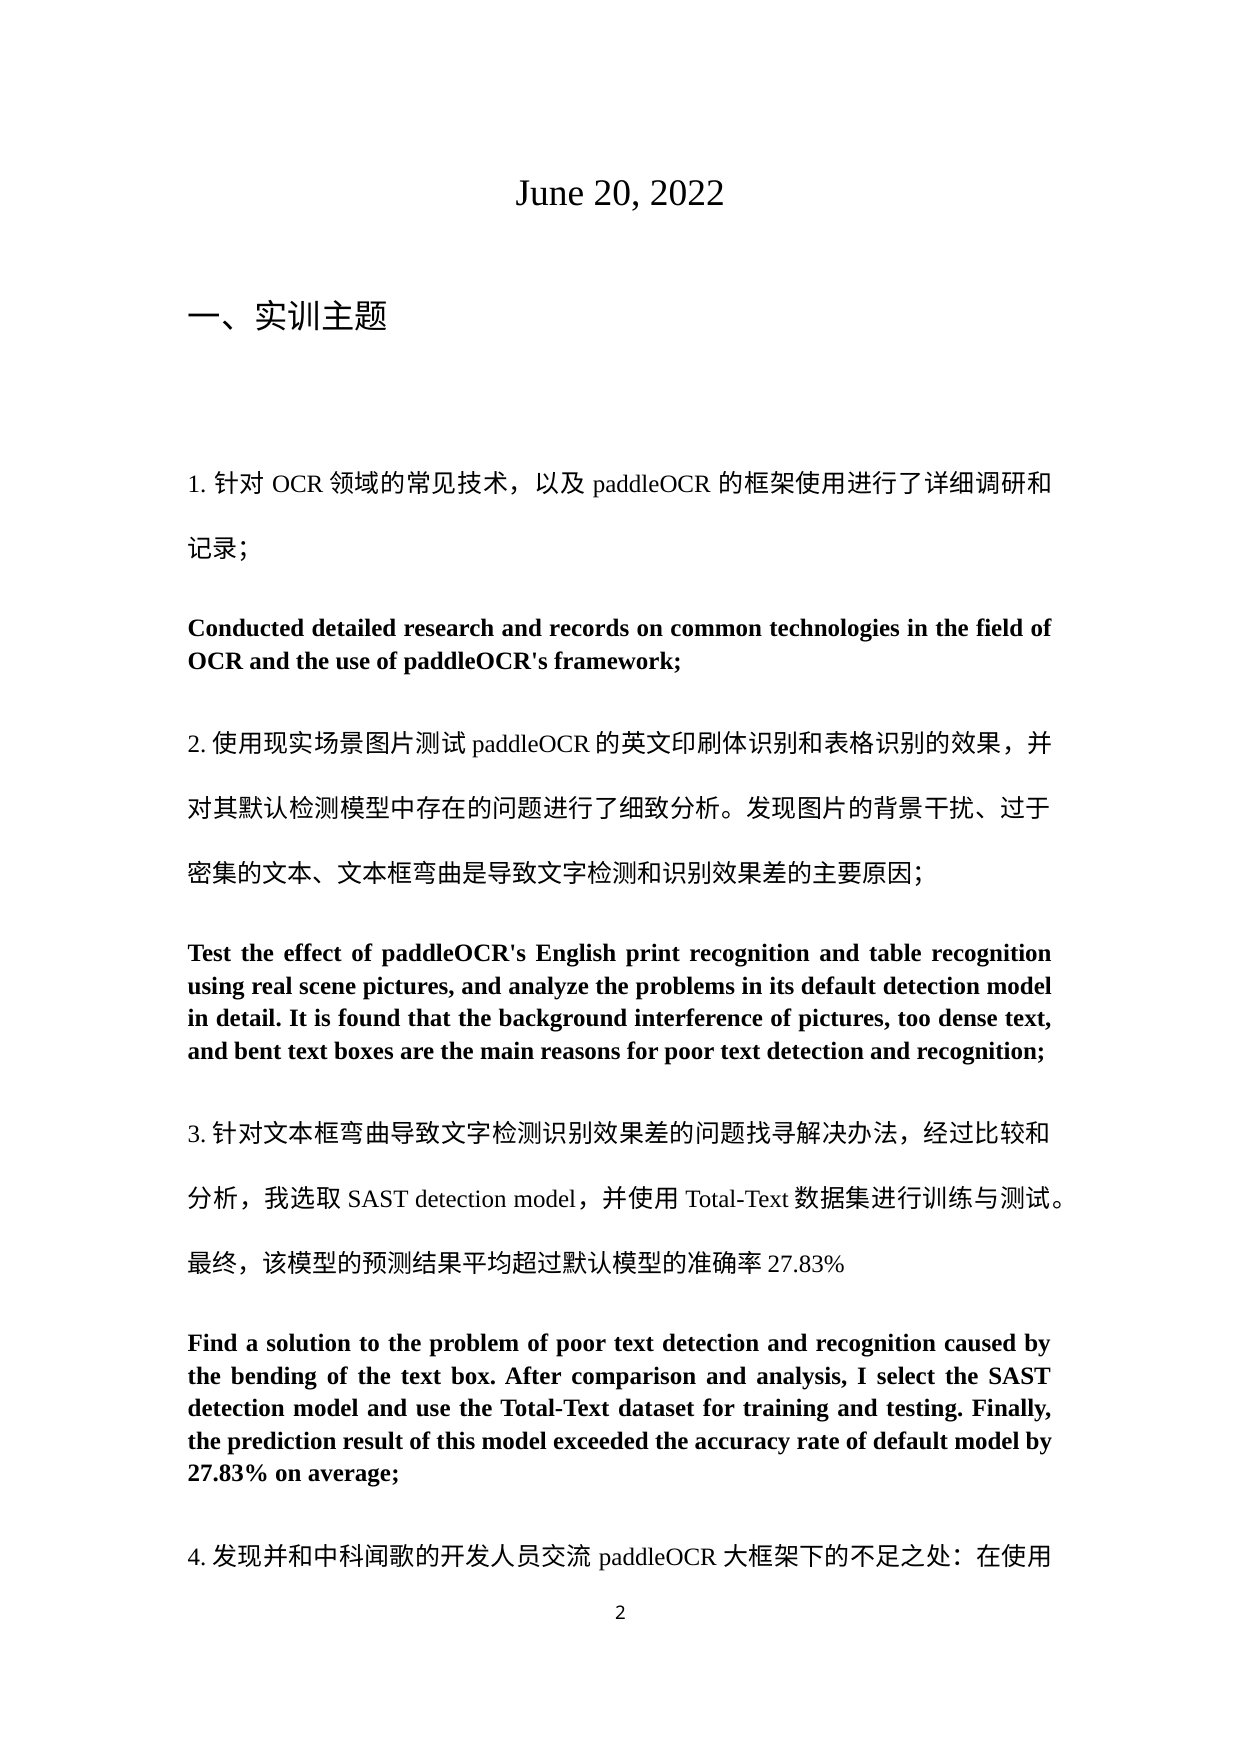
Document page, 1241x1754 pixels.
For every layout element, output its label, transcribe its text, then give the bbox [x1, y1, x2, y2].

list 针对文本框弯曲导致文字检测识别效果差的问题找寻解决办法，经过比较和分析，我选取SAST detection model，并使用Total-Text数据集进行训练与测试。最终，该模型的预测结果平均超过默认模型的准确率27.83% [187, 1099, 1053, 1294]
list Test the effect of paddleOCR's English print recognition and table recognition using real scene pictures, and analyze the problems in its default detection model in detail. It is found that the background interference of pictures, too dense text, and bent text boxes are the main reasons for poor text detection and recognition; [187, 937, 1053, 1067]
subtitle 一、实训主题 [187, 282, 1053, 347]
list Find a solution to the problem of poor text detection and recognition caused by the bending of the text box. After comparison and analysis, I select the SAST detection model and use the Total-Text dataset for training and testing. Finally, the prediction result of this model exceeded the accuracy rate of default model by 27.83% on average; [187, 1327, 1053, 1489]
text Conducted detailed research and records on common technologies in the field of OCR and the use of paddleOCR's framework; [187, 612, 1053, 677]
text June 20, 2022 [187, 160, 1053, 225]
text 1. 针对 OCR领域的常见技术，以及 paddleOCR 的框架使用进行了详细调研和记录； [187, 449, 1053, 579]
list 使用现实场景图片测试paddleOCR的英文印刷体识别和表格识别的效果，并对其默认检测模型中存在的问题进行了细致分析。发现图片的背景干扰、过于密集的文本、文本框弯曲是导致文字检测和识别效果差的主要原因； [187, 709, 1053, 904]
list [187, 1522, 1053, 1587]
